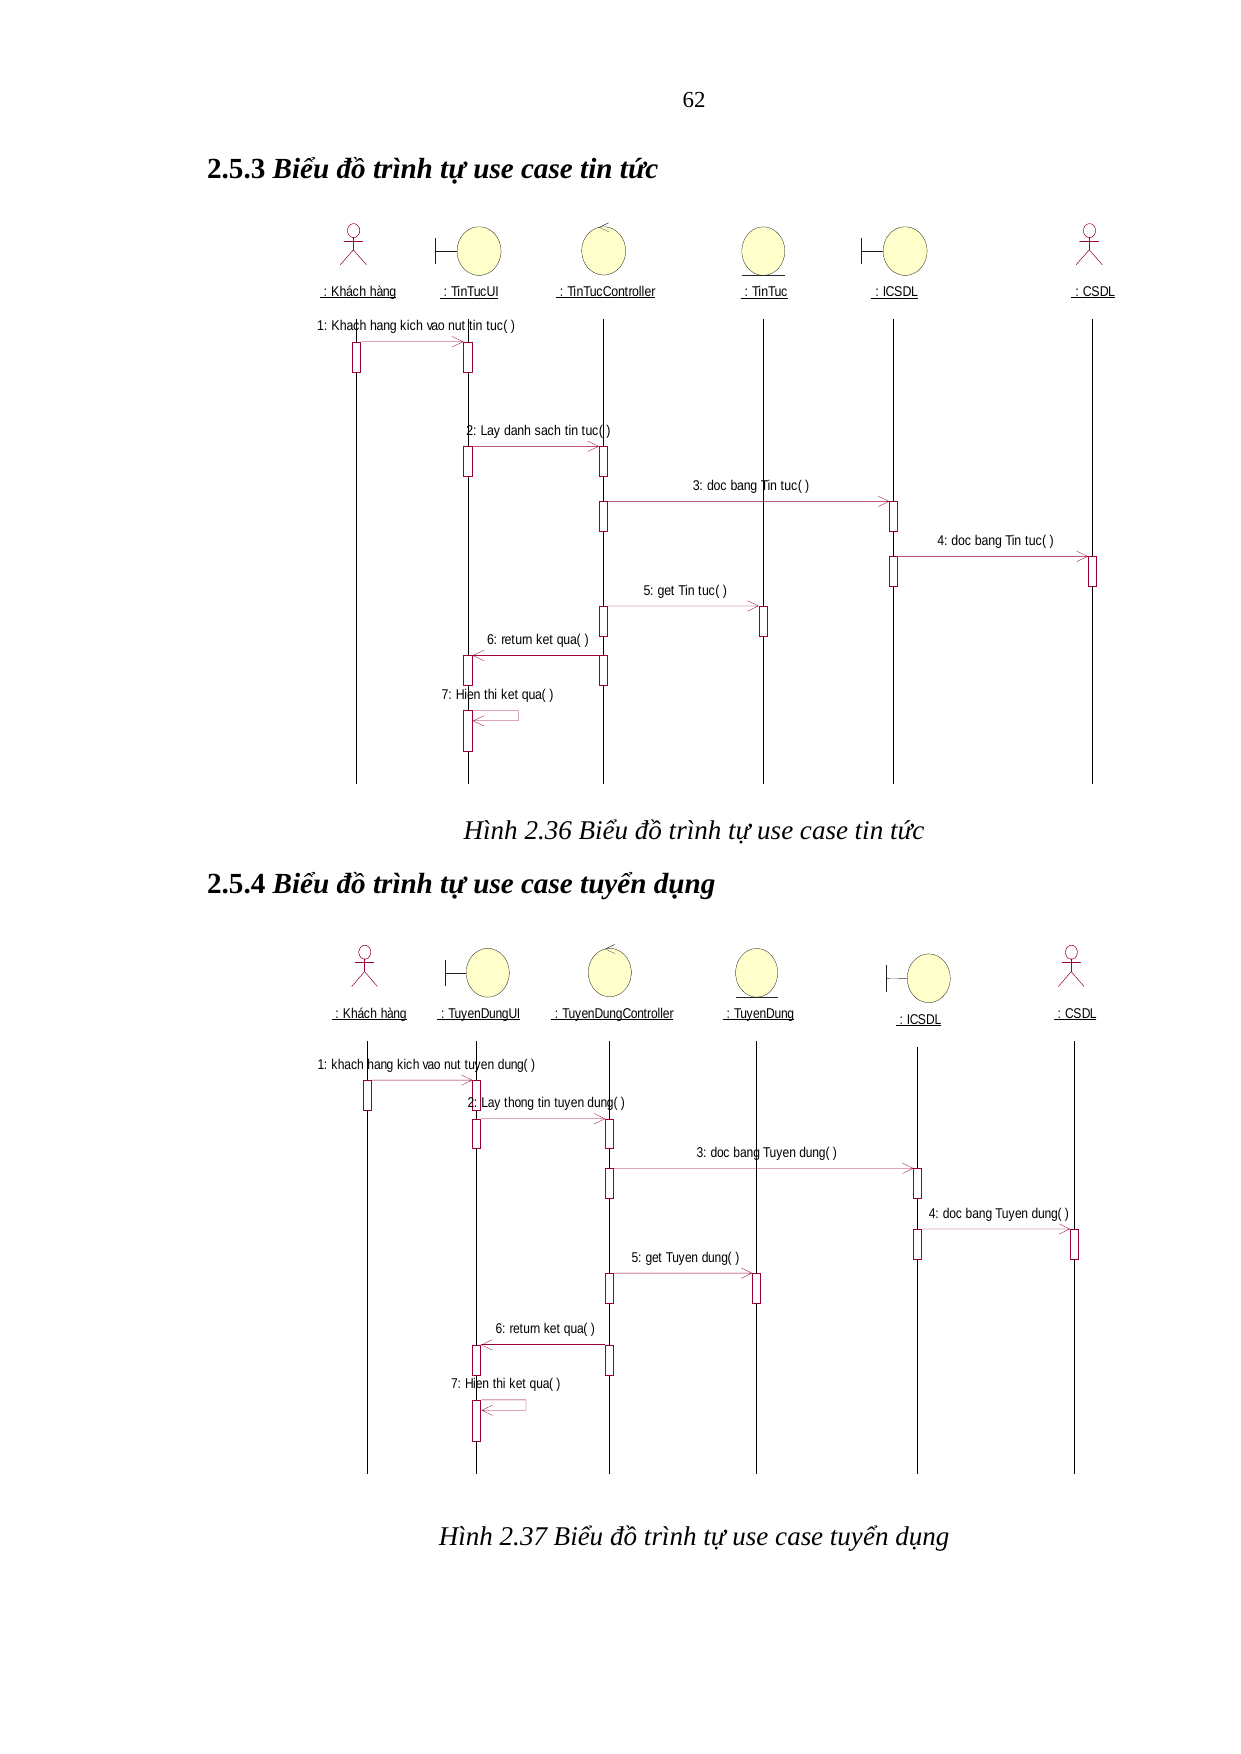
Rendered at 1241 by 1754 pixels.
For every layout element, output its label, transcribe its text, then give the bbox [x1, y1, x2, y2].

subtitle Biểu đồ trình tự use case tuyển dụng [207, 866, 1122, 900]
subtitle Biểu đồ trình tự use case tin tức [207, 152, 1122, 185]
